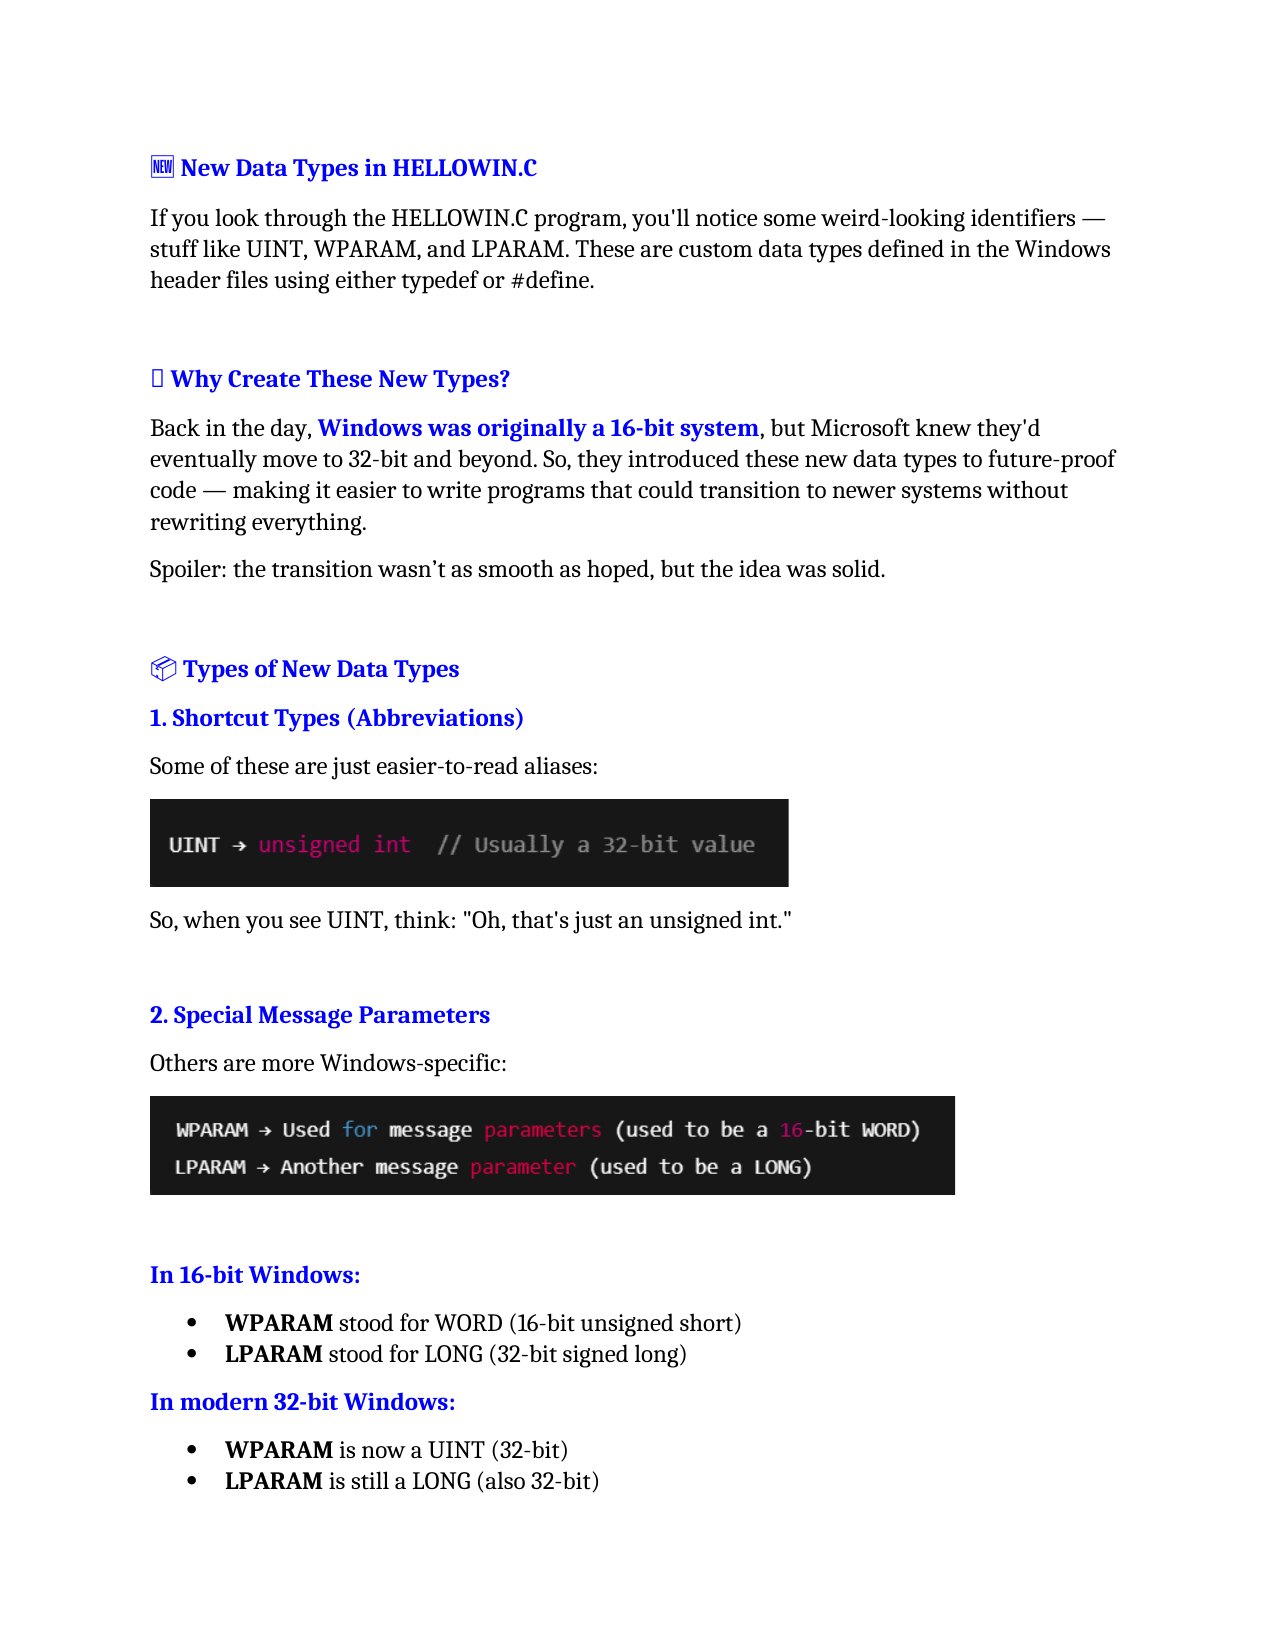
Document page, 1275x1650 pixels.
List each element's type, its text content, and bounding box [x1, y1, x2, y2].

text Back in the day, Windows was originally a 16-bit system, but Microsoft knew they'd eventually move to 32-bit and beyond. So, they introduced these new data types to future-proof code — making it easier to write programs that could transition to newer systems without rewriting everything. [150, 414, 1125, 536]
text In modern 32-bit Windows: [150, 1388, 1125, 1417]
picture [150, 799, 789, 887]
list LPARAM is still a LONG (also 32-bit) [187, 1467, 1125, 1495]
text Others are more Windows-specific: [150, 1049, 1125, 1078]
list WPARAM is now a UINT (32-bit) [187, 1436, 1125, 1464]
list WPARAM stood for WORD (16-bit unsigned short) [187, 1309, 1125, 1338]
text 🧠 Why Create These New Types? [150, 361, 1125, 395]
text 2. Special Message Parameters [150, 1001, 1125, 1030]
picture [150, 1096, 956, 1195]
text So, when you see UINT, think: "Oh, that's just an unsigned int." [150, 906, 1125, 934]
text 🆕 New Data Types in HELLOWIN.C [150, 150, 1125, 184]
text Spoiler: the transition wasn’t as smooth as hoped, but the idea was solid. [150, 555, 1125, 584]
text If you look through the HELLOWIN.C program, you'll notice some weird-looking identifiers — stuff like UINT, WPARAM, and LPARAM. These are custom data types defined in the Windows header files using either typedef or #define. [150, 203, 1125, 294]
text 📦 Types of New Data Types [150, 651, 1125, 685]
list LPARAM stood for LONG (32-bit signed long) [187, 1340, 1125, 1369]
text Some of these are just easier-to-read aliases: [150, 752, 1125, 781]
text In 16-bit Windows: [150, 1261, 1125, 1290]
text 1. Shortcut Types (Abbreviations) [150, 704, 1125, 733]
